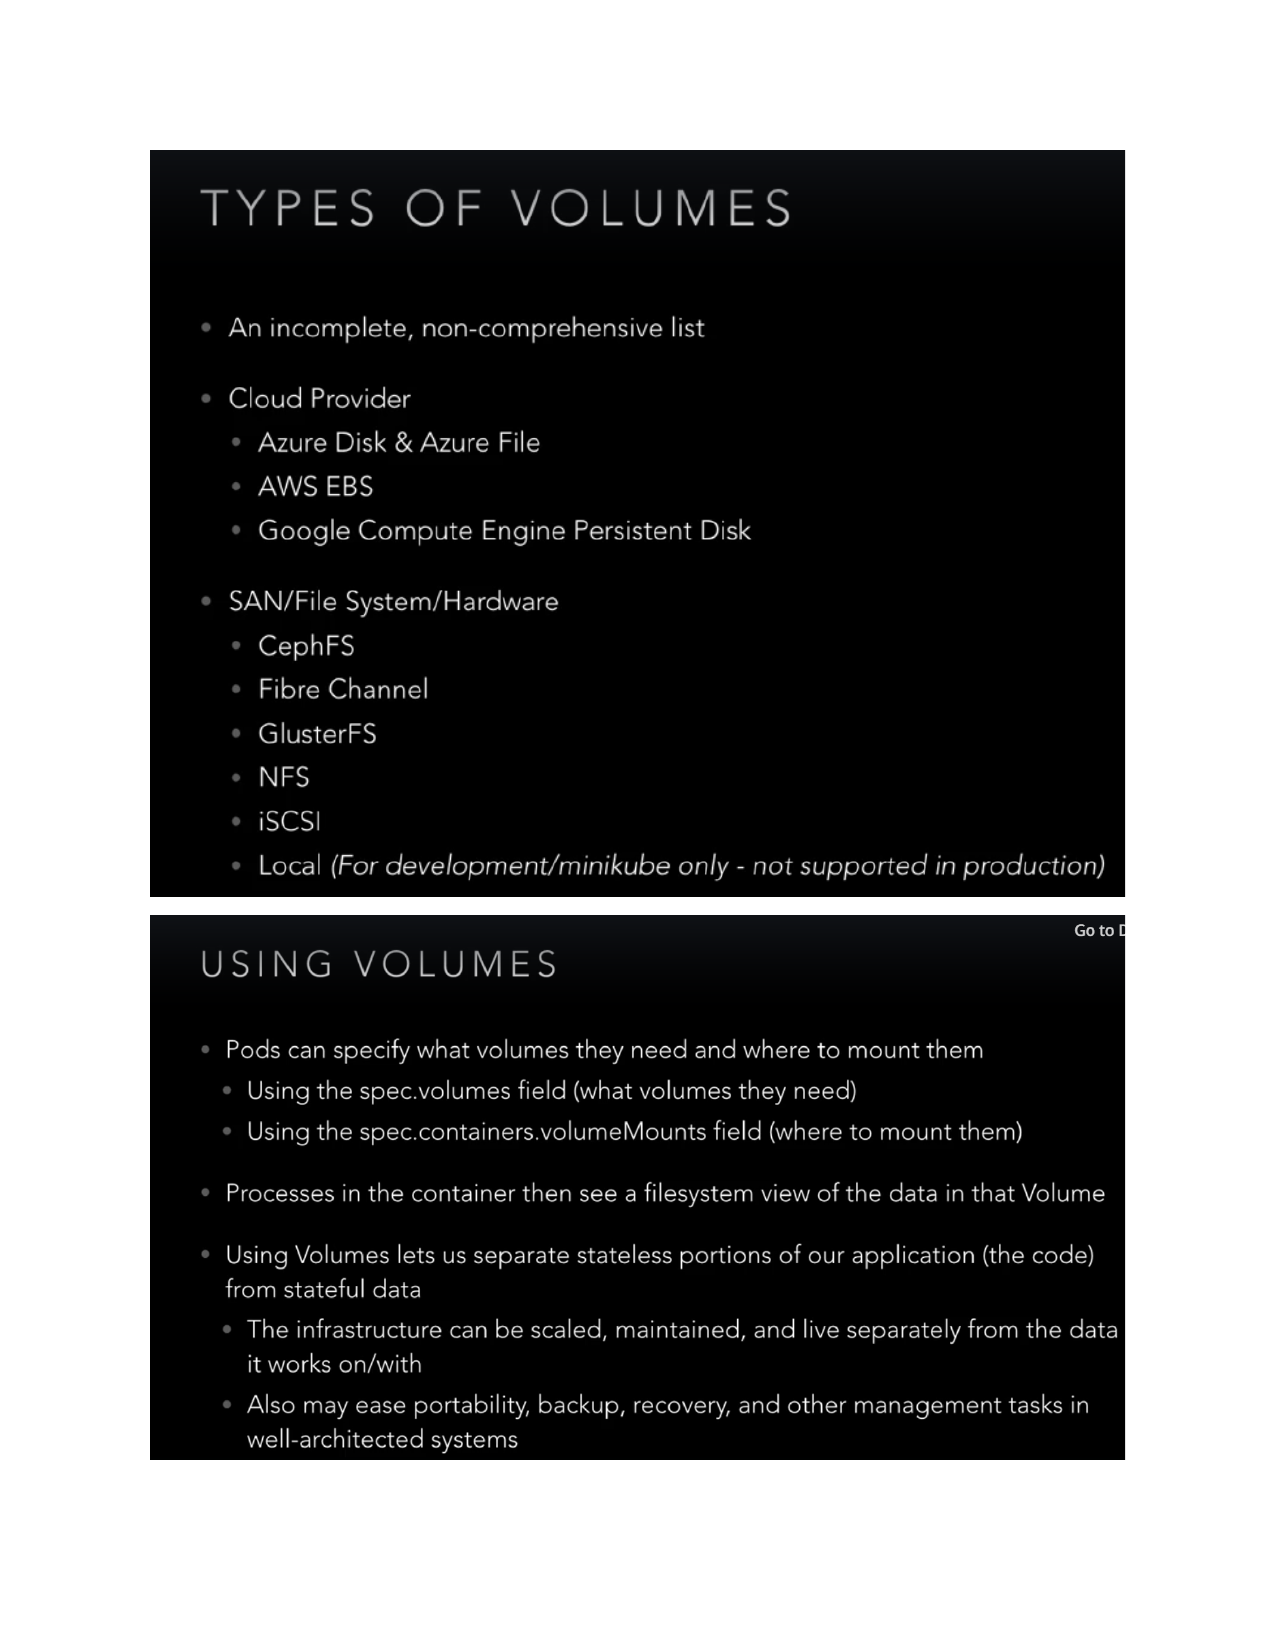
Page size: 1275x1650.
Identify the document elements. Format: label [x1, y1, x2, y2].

picture [150, 915, 1125, 1460]
picture [150, 150, 1125, 897]
